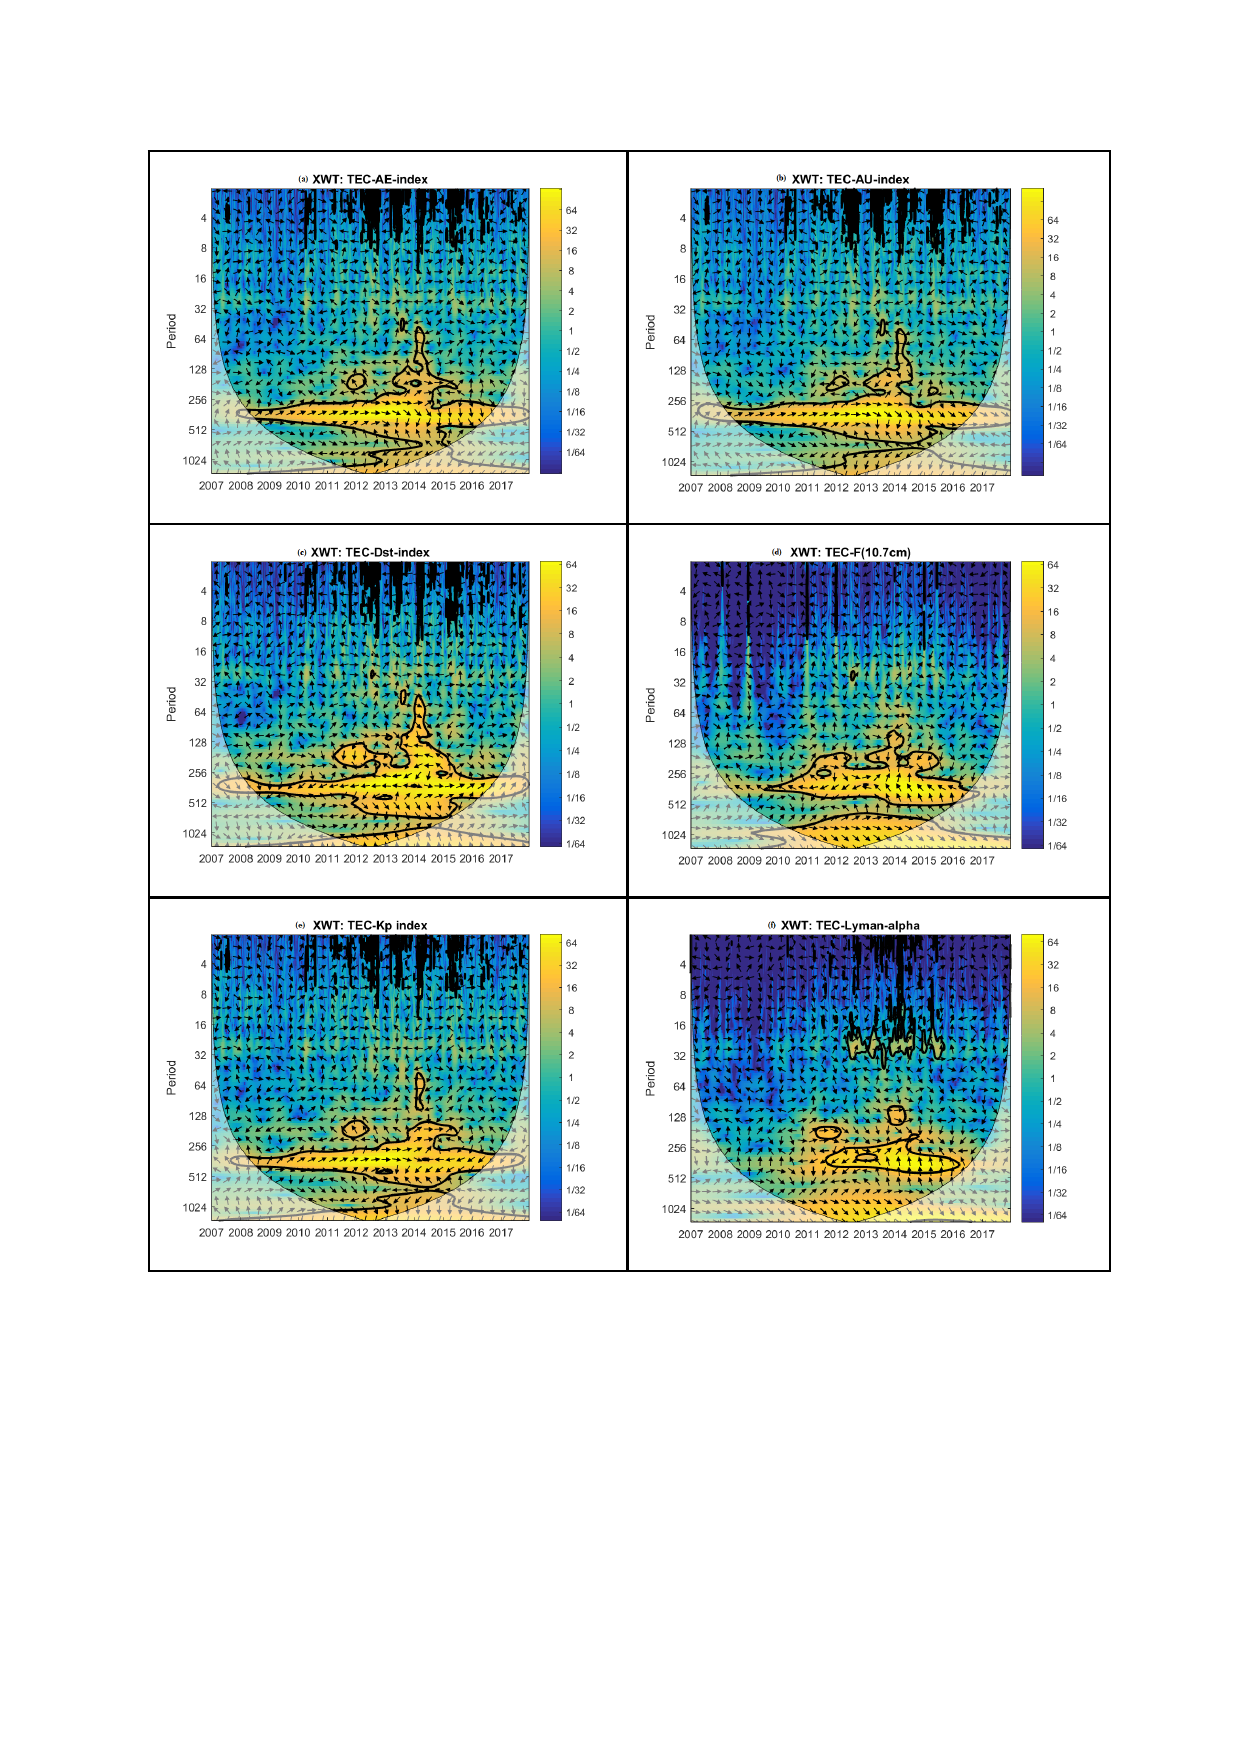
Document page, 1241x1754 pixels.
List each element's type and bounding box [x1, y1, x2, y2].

table_header [150, 152, 626, 523]
table_cell [150, 525, 626, 896]
picture [637, 162, 1105, 513]
picture [637, 908, 1105, 1260]
table_cell [629, 899, 1109, 1270]
table_cell [629, 525, 1109, 896]
picture [637, 535, 1105, 886]
picture [158, 535, 623, 884]
table_cell [150, 899, 626, 1270]
picture [158, 162, 623, 511]
picture [158, 908, 623, 1258]
table_header [629, 152, 1109, 523]
